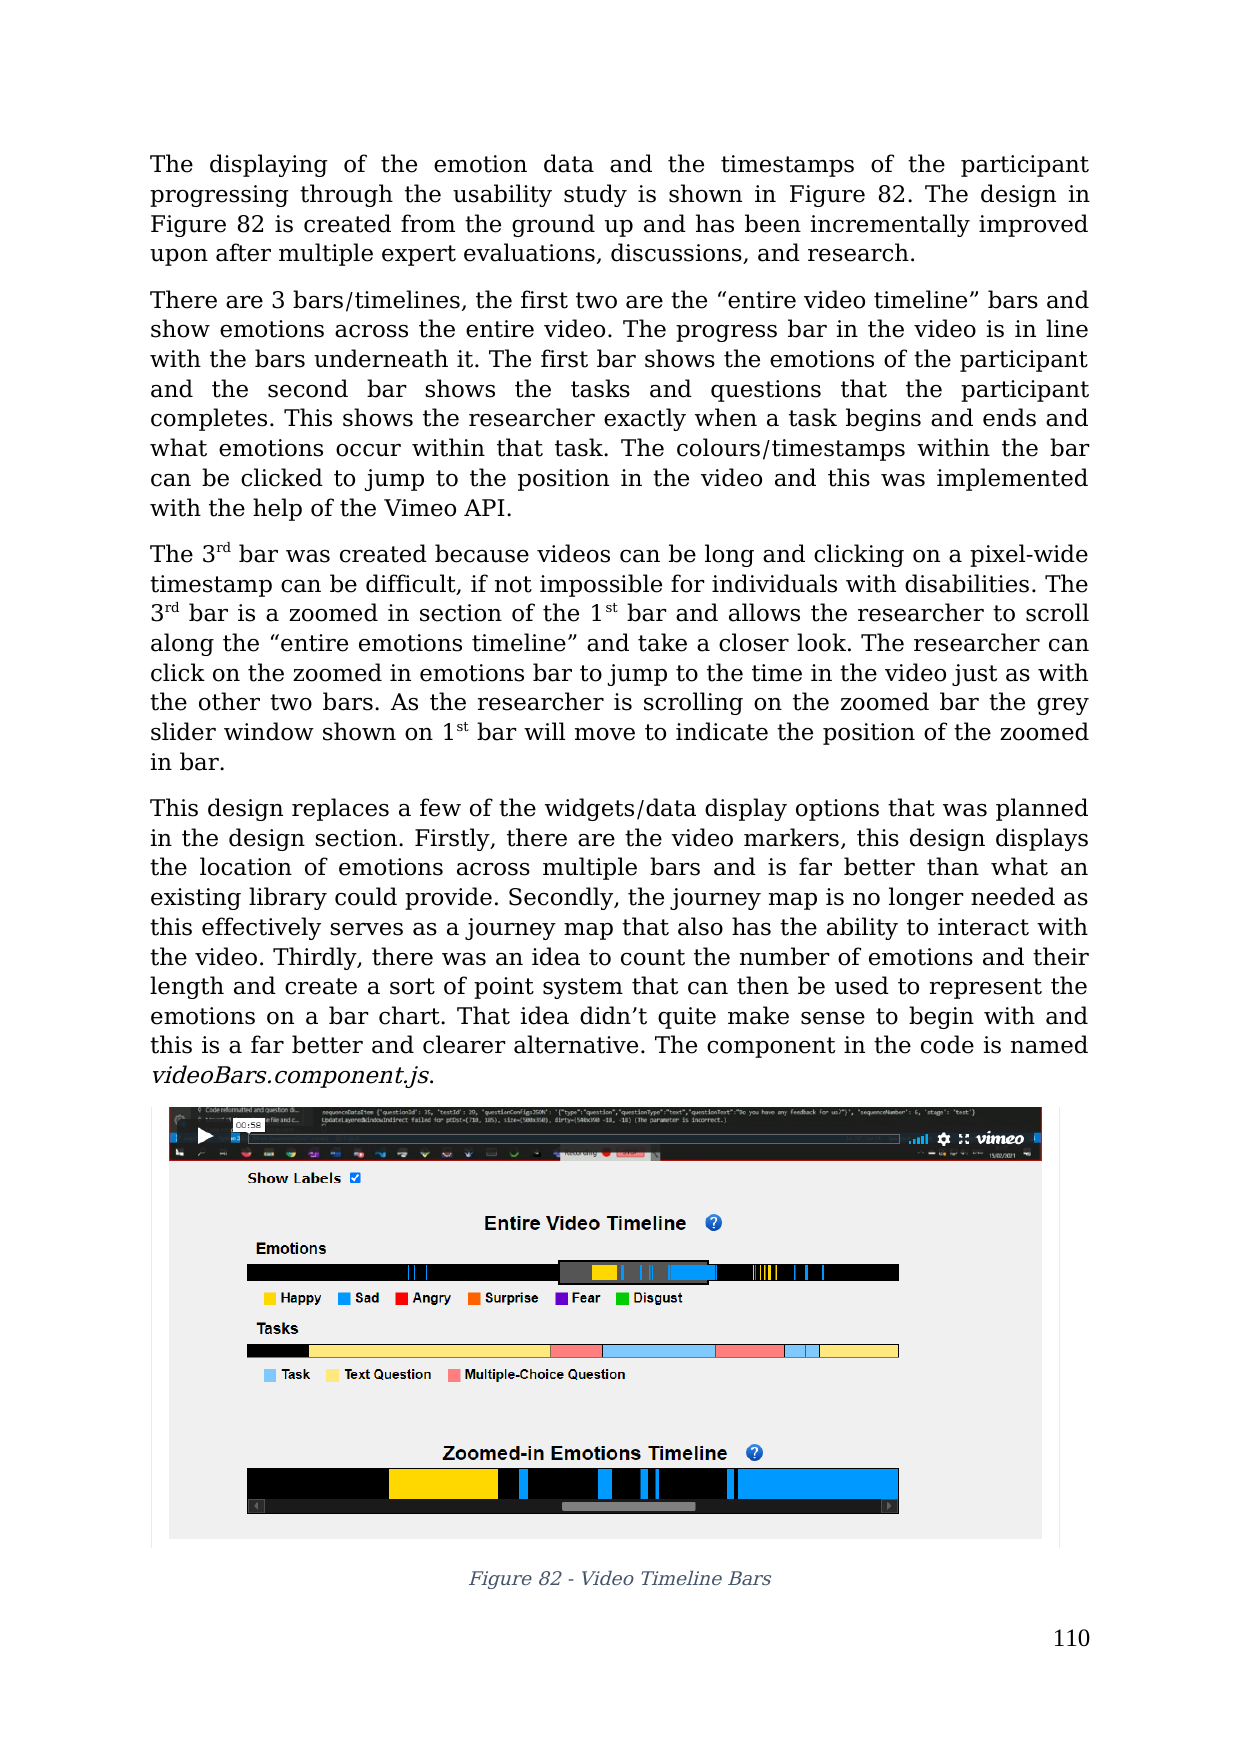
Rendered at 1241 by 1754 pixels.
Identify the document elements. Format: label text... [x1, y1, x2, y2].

picture [150, 1107, 1060, 1548]
text There are 3 bars/timelines, the first two are the “entire video timeline” bars and show emotions across the entire video. The progress bar in the video is in line with the bars underneath it. The first bar shows the emotions of the participant and the second bar shows the tasks and questions that the participant completes. This shows the researcher exactly when a task begins and ends and what emotions occur within that task. The colours/timestamps within the bar can be clicked to jump to the position in the video and this was implemented with the help of the Vimeo API. [150, 285, 1090, 521]
text Figure 82 - Video Timeline Bars [150, 1567, 1090, 1589]
text This design replaces a few of the widgets/data display options that was planned in the design section. Firstly, there are the video markers, this design displays the location of emotions across multiple bars and is far better than what an existing library could provide. Secondly, the journey map is no longer needed as this effectively serves as a journey map that also has the ability to interact with the video. Thirdly, there was an idea to count the number of emotions and their length and create a sort of point system that can then be used to represent the emotions on a bar chart. That idea didn’t quite make sense to begin with and this is a far better and clearer alternative. The component in the code is named videoBars.component.js. [150, 794, 1090, 1088]
text The displaying of the emotion data and the timestamps of the participant progressing through the usability study is shown in Figure 82. The design in Figure 82 is created from the ground up and has been incrementally improved upon after multiple expert evaluations, discussions, and research. [150, 150, 1090, 267]
text The 3rd bar was created because videos can be long and clicking on a pixel-wide timestamp can be difficult, if not impossible for individuals with disabilities. The 3rd bar is a zoomed in section of the 1st bar and allows the researcher to scroll along the “entire emotions timeline” and take a closer look. The researcher can click on the zoomed in emotions bar to jump to the time in the video just as with the other two bars. As the researcher is scrolling on the zoomed bar the grey slider window shown on 1st bar will move to indicate the position of the zoomed in bar. [150, 539, 1090, 775]
